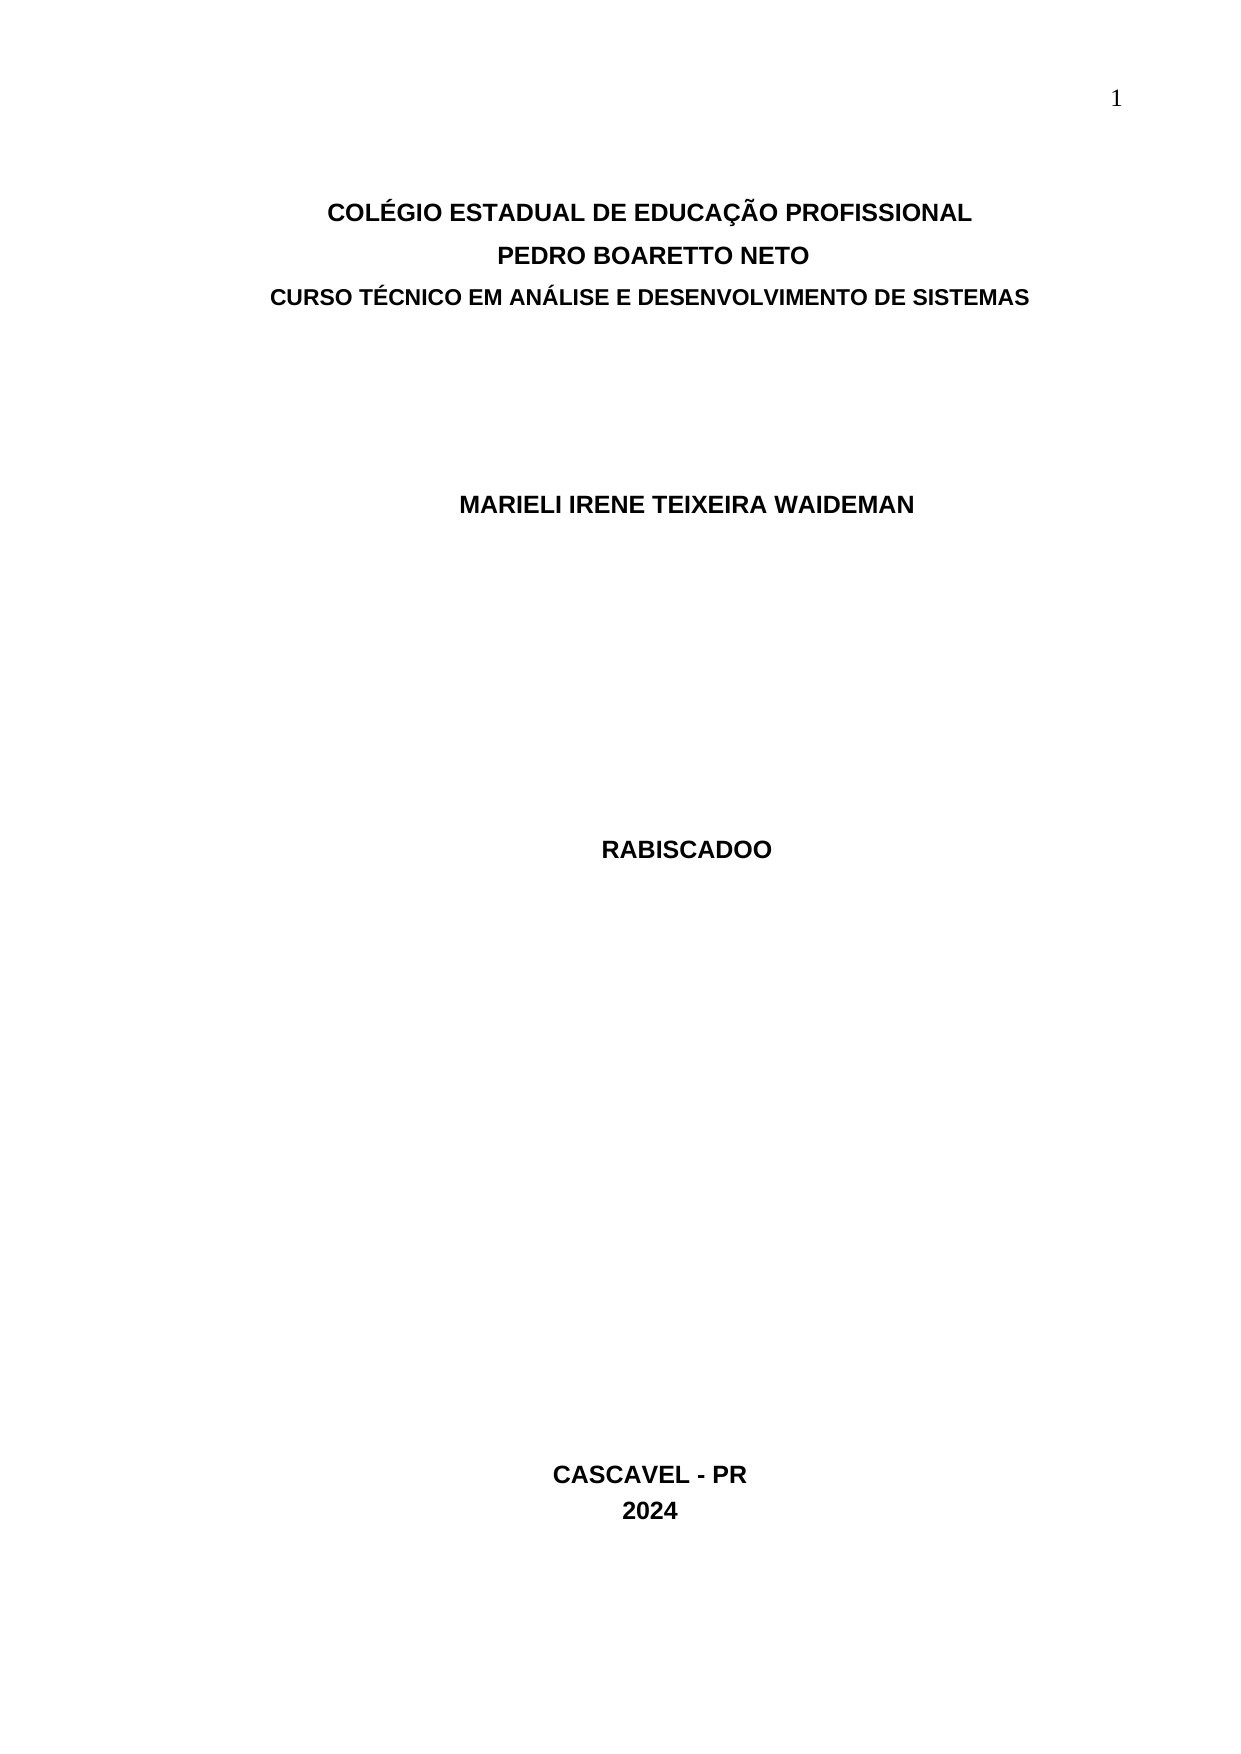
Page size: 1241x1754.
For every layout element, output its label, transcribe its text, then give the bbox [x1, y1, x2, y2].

text CASCAVEL - PR [177, 1460, 1122, 1489]
text 2024 [177, 1496, 1122, 1525]
text RABISCADOO [177, 835, 1122, 864]
text COLÉGIO ESTADUAL DE EDUCAÇÃO PROFISSIONAL [177, 198, 1122, 226]
text PEDRO BOARETTO NETO [177, 241, 1122, 269]
text CURSO TÉCNICO EM ANÁLISE E DESENVOLVIMENTO DE SISTEMAS [177, 284, 1122, 310]
text MARIELI IRENE TEIXEIRA WAIDEMAN [177, 490, 1122, 519]
